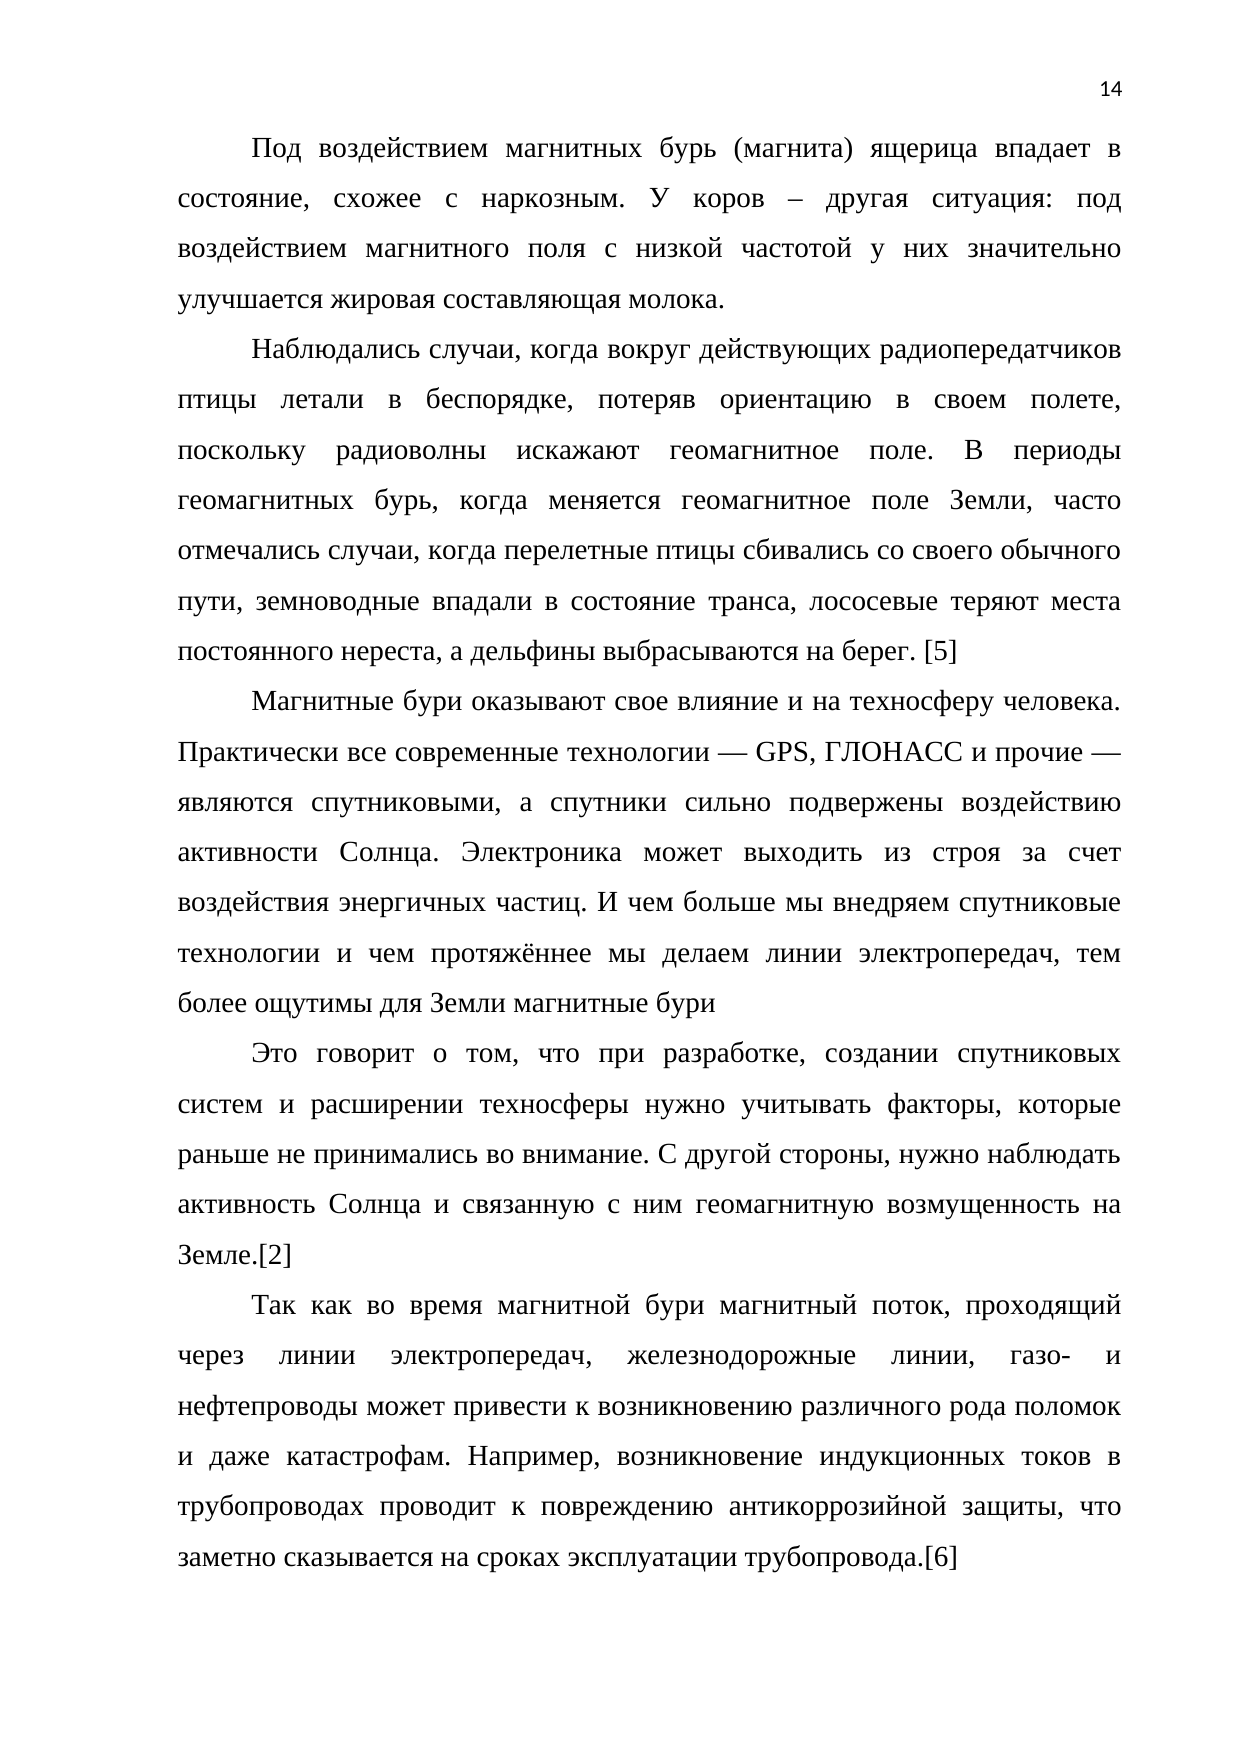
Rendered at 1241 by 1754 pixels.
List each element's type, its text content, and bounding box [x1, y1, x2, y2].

text Магнитные бури оказывают свое влияние и на техносферу человека. Практически все современные технологии — GPS, ГЛОНАСС и прочие — являются спутниковыми, а спутники сильно подвержены воздействию активности Солнца. Электроника может выходить из строя за счет воздействия энергичных частиц. И чем больше мы внедряем спутниковые технологии и чем протяжённее мы делаем линии электропередач, тем более ощутимы для Земли магнитные бури [177, 683, 1122, 1019]
text Наблюдались случаи, когда вокруг действующих радиопередатчиков птицы летали в беспорядке, потеряв ориентацию в своем полете, поскольку радиоволны искажают геомагнитное поле. В периоды геомагнитных бурь, когда меняется геомагнитное поле Земли, часто отмечались случаи, когда перелетные птицы сбивались со своего обычного пути, земноводные впадали в состояние транса, лососевые теряют места постоянного нереста, а дельфины выбрасываются на берег. [5] [177, 331, 1122, 667]
text Это говорит о том, что при разработке, создании спутниковых систем и расширении техносферы нужно учитывать факторы, которые раньше не принимались во внимание. С другой стороны, нужно наблюдать активность Солнца и связанную с ним геомагнитную возмущенность на Земле.[2] [177, 1036, 1122, 1270]
text Так как во время магнитной бури магнитный поток, проходящий через линии электропередач, железнодорожные линии, газо- и нефтепроводы может привести к возникновению различного рода поломок и даже катастрофам. Например, возникновение индукционных токов в трубопроводах проводит к повреждению антикоррозийной защиты, что заметно сказывается на сроках эксплуатации трубопровода.[6] [177, 1287, 1122, 1572]
text Под воздействием магнитных бурь (магнита) ящерица впадает в состояние, схожее с наркозным. У коров – другая ситуация: под воздействием магнитного поля с низкой частотой у них значительно улучшается жировая составляющая молока. [177, 130, 1122, 314]
